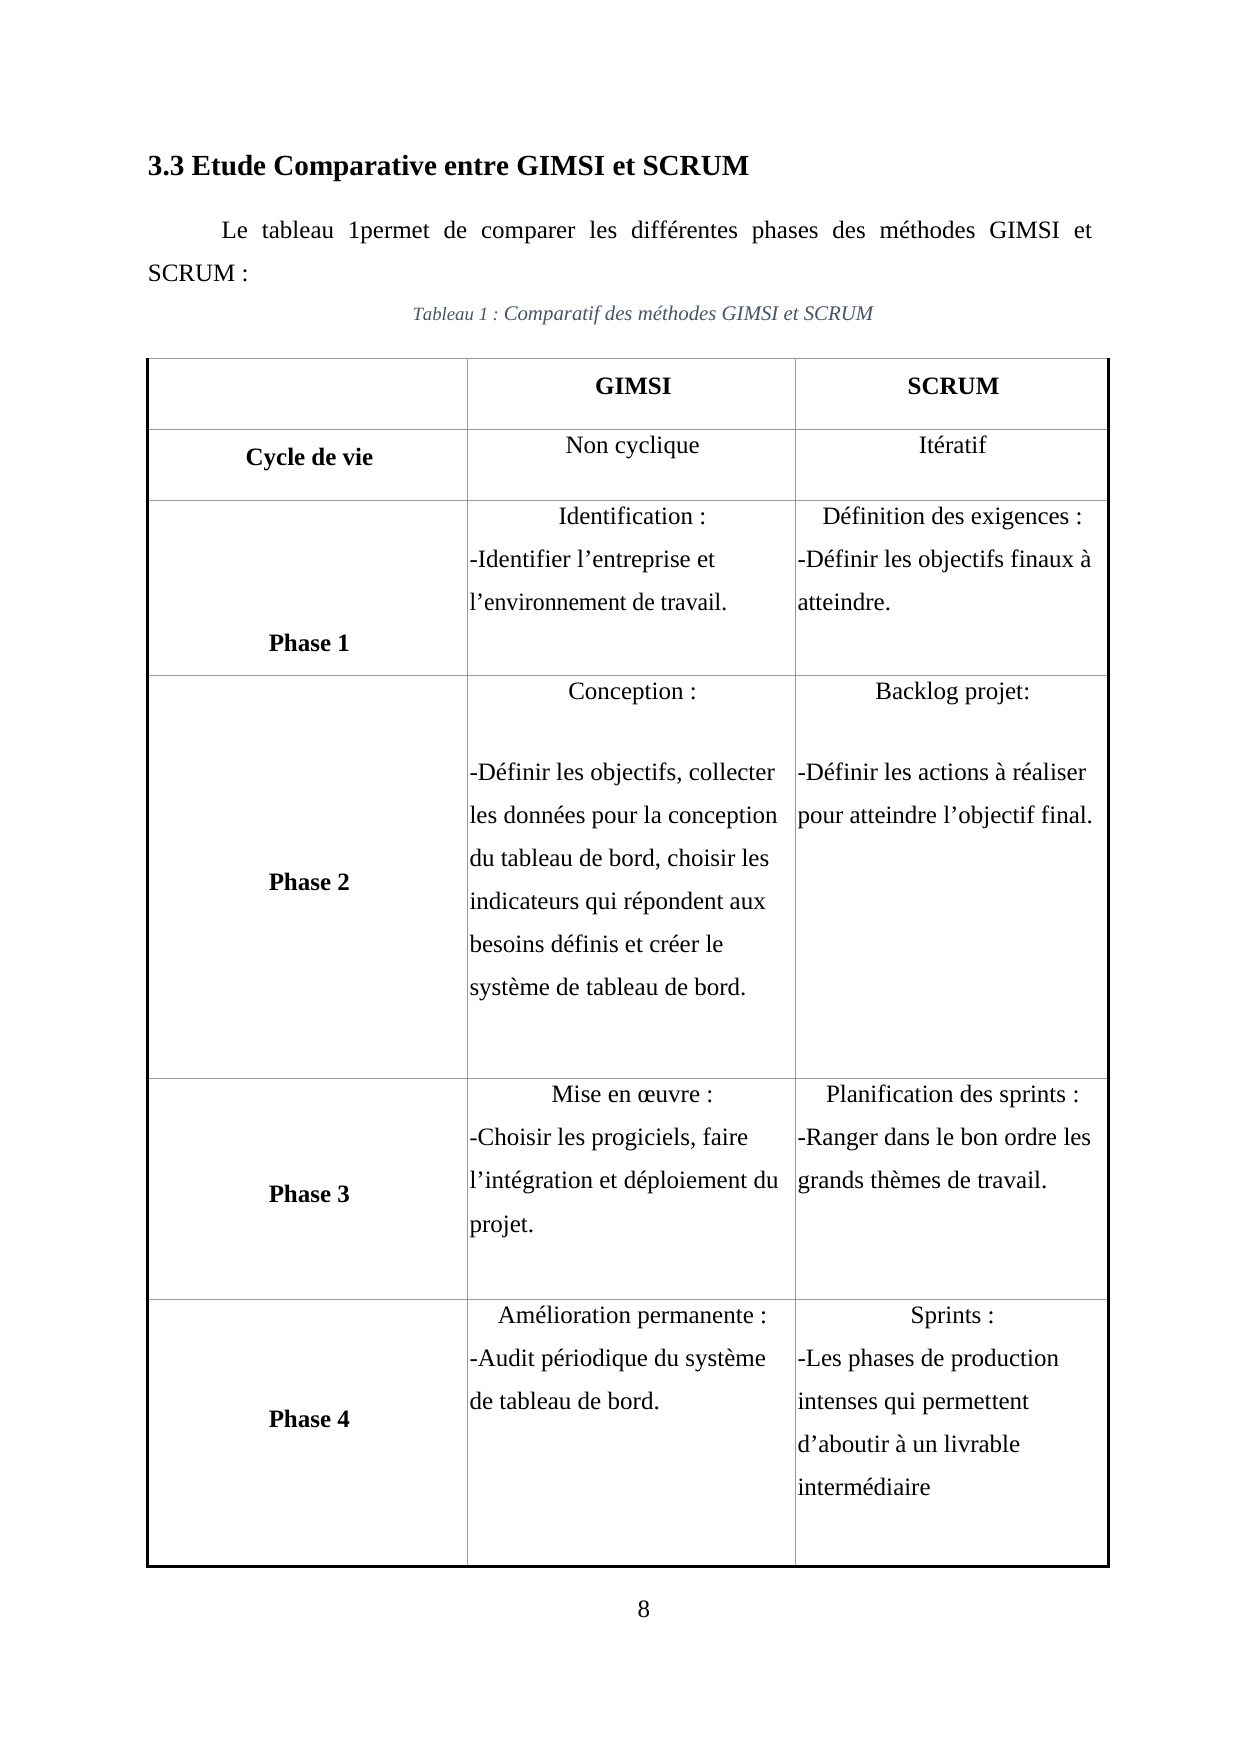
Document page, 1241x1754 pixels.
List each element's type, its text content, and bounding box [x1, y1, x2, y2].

table_cell Identification : -Identifier l’entreprise et l’environnement de travail. [468, 501, 795, 675]
table_cell Conception : -Définir les objectifs, collecter les données pour la conception du tableau de bord, choisir les indicateurs qui répondent aux besoins définis et créer le système de tableau de bord. [468, 676, 795, 1078]
table_cell Itératif [796, 430, 1107, 500]
table_header [149, 359, 467, 429]
text Le tableau 1permet de comparer les différentes phases des méthodes GIMSI et SCRUM : [148, 215, 1093, 287]
table_cell Sprints : -Les phases de production intenses qui permettent d’aboutir à un livrable intermédiaire [796, 1300, 1107, 1565]
subtitle 3.3 Etude Comparative entre GIMSI et SCRUM [148, 148, 1093, 181]
table_cell Phase 3 [149, 1079, 467, 1299]
table_cell Phase 4 [149, 1300, 467, 1565]
table_cell Mise en œuvre : -Choisir les progiciels, faire l’intégration et déploiement du projet. [468, 1079, 795, 1299]
table_cell Phase 2 [149, 676, 467, 1078]
table_cell Définition des exigences : -Définir les objectifs finaux à atteindre. [796, 501, 1107, 675]
table_cell Phase 1 [149, 501, 467, 675]
table_header SCRUM [796, 359, 1107, 429]
table_cell Cycle de vie [149, 430, 467, 500]
table_cell Planification des sprints : -Ranger dans le bon ordre les grands thèmes de travail. [796, 1079, 1107, 1299]
table_cell Non cyclique [468, 430, 795, 500]
table_cell Amélioration permanente : -Audit périodique du système de tableau de bord. [468, 1300, 795, 1565]
table_header GIMSI [468, 359, 795, 429]
table_cell Backlog projet: -Définir les actions à réaliser pour atteindre l’objectif final. [796, 676, 1107, 1078]
